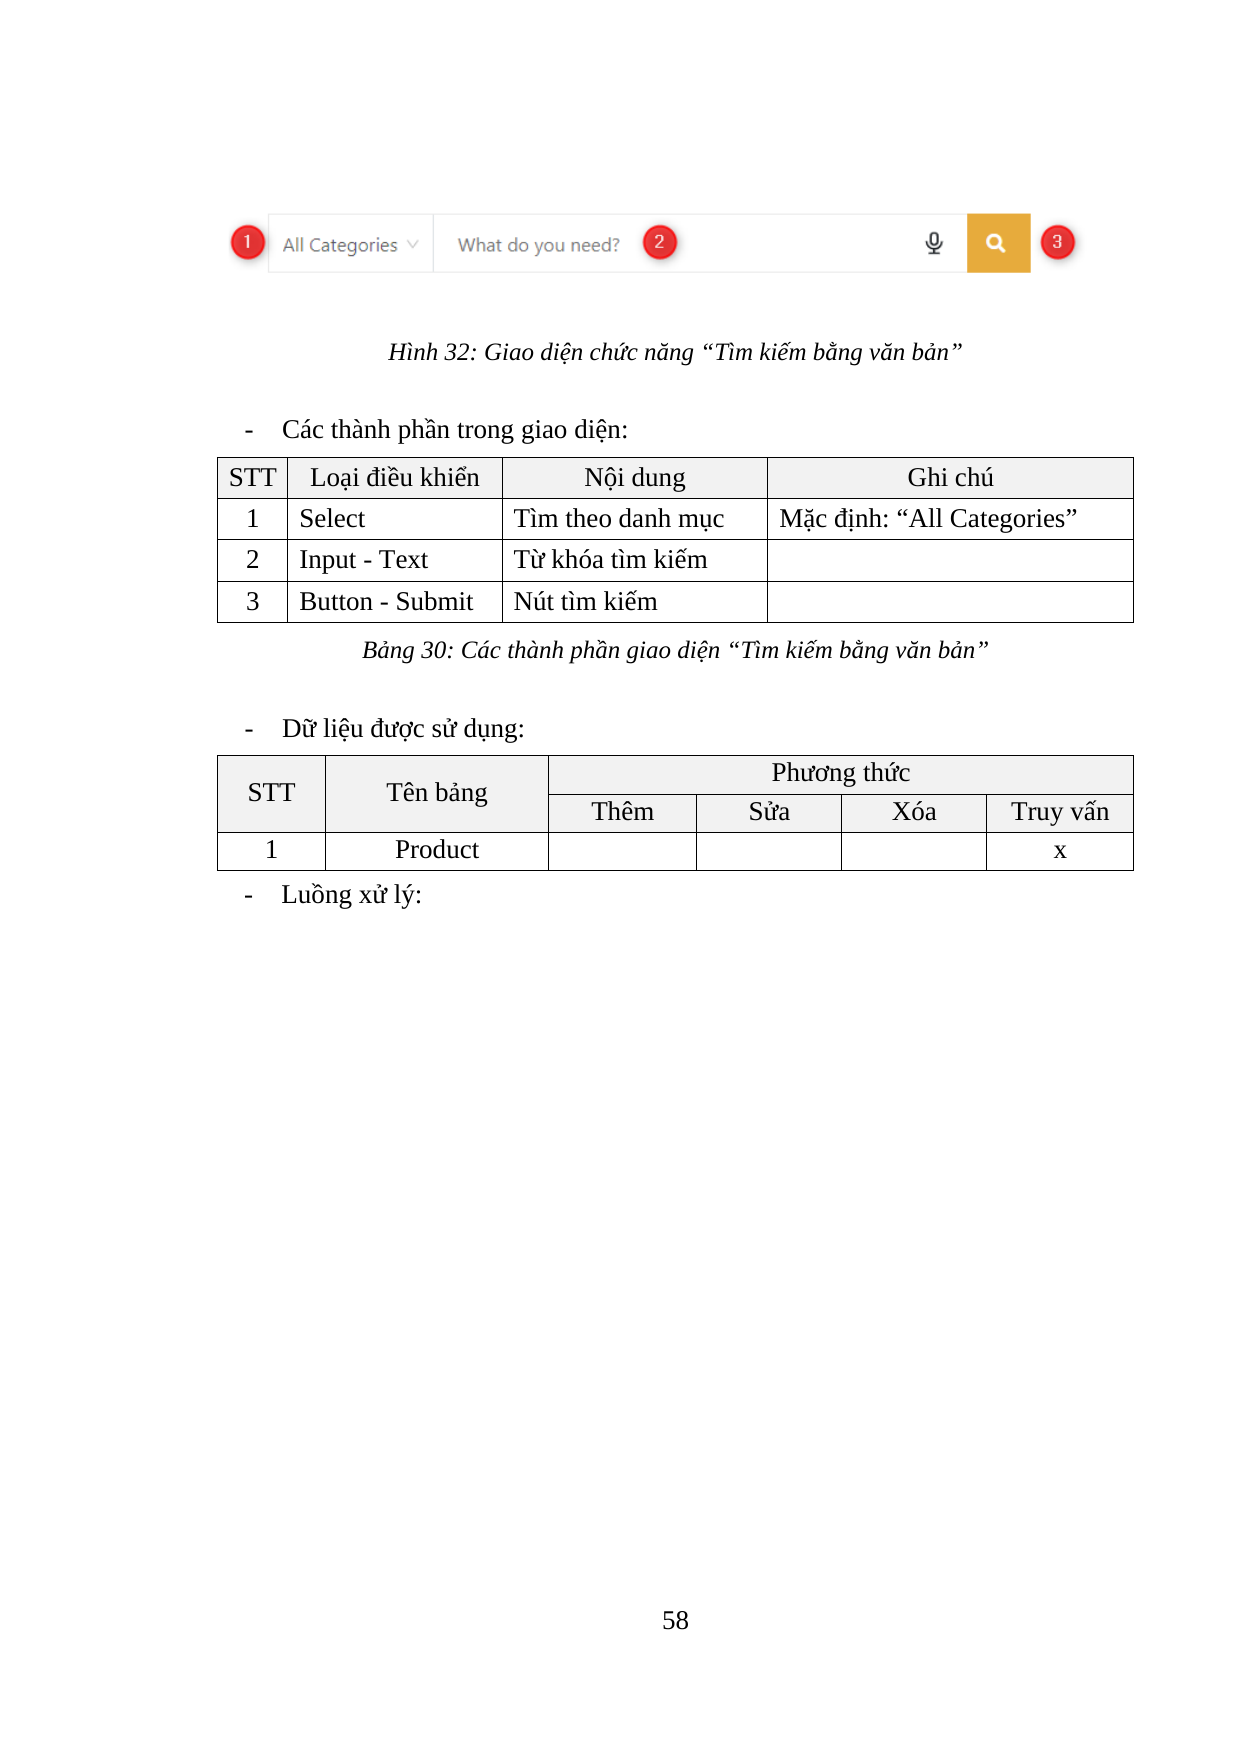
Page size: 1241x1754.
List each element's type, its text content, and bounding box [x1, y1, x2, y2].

table_cell Từ khóa tìm kiếm [503, 540, 767, 581]
table_cell Sửa [697, 795, 841, 832]
table_header Ghi chú [768, 458, 1133, 498]
table_cell [768, 582, 1133, 622]
table_cell 3 [218, 582, 287, 622]
text Bảng 30: Các thành phần giao diện “Tìm kiếm bằng văn bản” [229, 635, 1122, 664]
table_cell Thêm [549, 795, 696, 832]
table_cell Xóa [842, 795, 986, 832]
table_cell 2 [218, 540, 287, 581]
table_cell [549, 833, 696, 870]
table_cell Tìm theo danh mục [503, 499, 767, 539]
table_header STT [218, 756, 325, 832]
table_cell Input - Text [288, 540, 502, 581]
text Hình 32: Giao diện chức năng “Tìm kiếm bằng văn bản” [229, 337, 1122, 366]
table_cell Product [326, 833, 548, 870]
table_cell Button - Submit [288, 582, 502, 622]
list Dữ liệu được sử dụng: [244, 712, 1122, 743]
table_cell 1 [218, 833, 325, 870]
table_cell Mặc định: “All Categories” [768, 499, 1133, 539]
table_cell [842, 833, 986, 870]
table_cell Truy vấn [987, 795, 1133, 832]
picture [228, 177, 1144, 319]
table_header Loại điều khiển [288, 458, 502, 498]
table_header Phương thức [549, 756, 1133, 794]
table_cell x [987, 833, 1133, 870]
table_cell [768, 540, 1133, 581]
table_cell [697, 833, 841, 870]
table_cell Nút tìm kiếm [503, 582, 767, 622]
list Luồng xử lý: [244, 878, 1122, 909]
list Các thành phần trong giao diện: [244, 413, 1122, 444]
table_header Nội dung [503, 458, 767, 498]
table_cell 1 [218, 499, 287, 539]
table_cell Select [288, 499, 502, 539]
table_header STT [218, 458, 287, 498]
table_header Tên bảng [326, 756, 548, 832]
